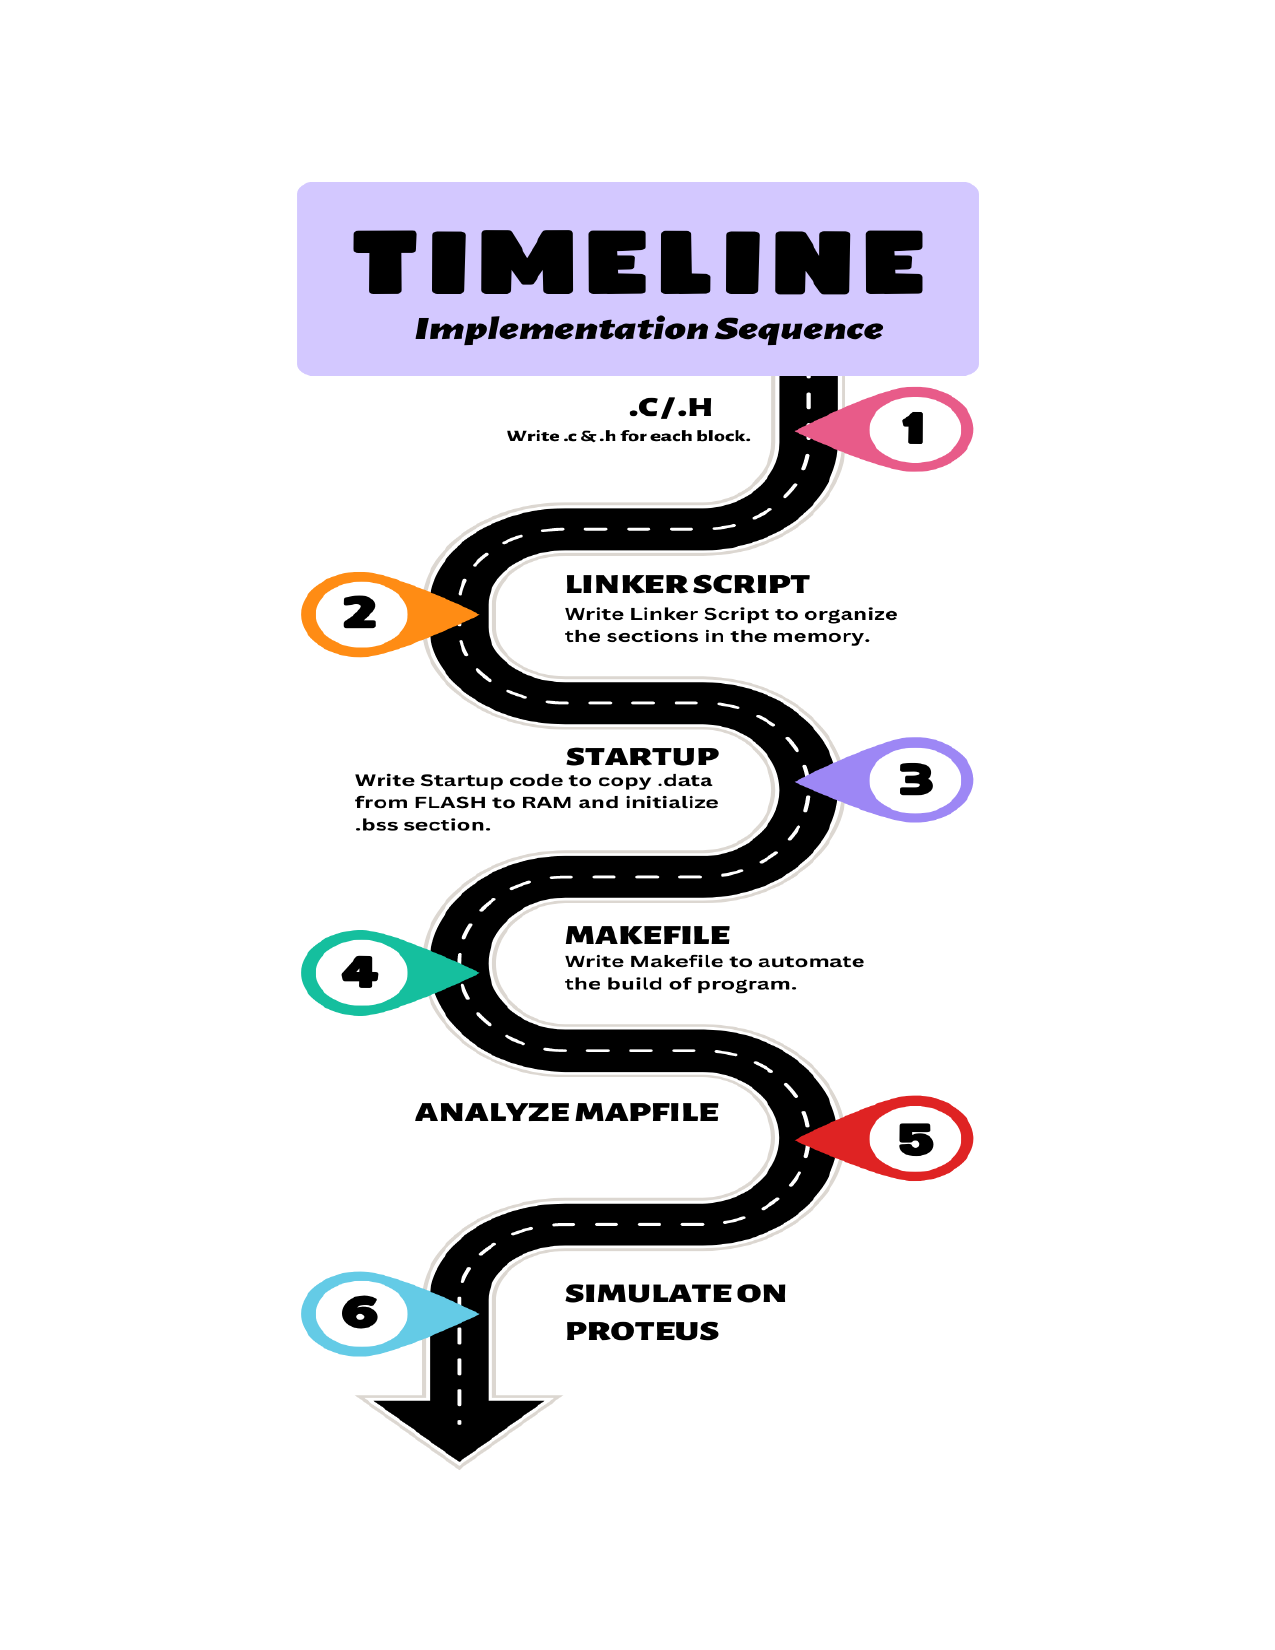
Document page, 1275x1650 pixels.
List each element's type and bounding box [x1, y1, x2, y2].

picture [262, 152, 1013, 1499]
